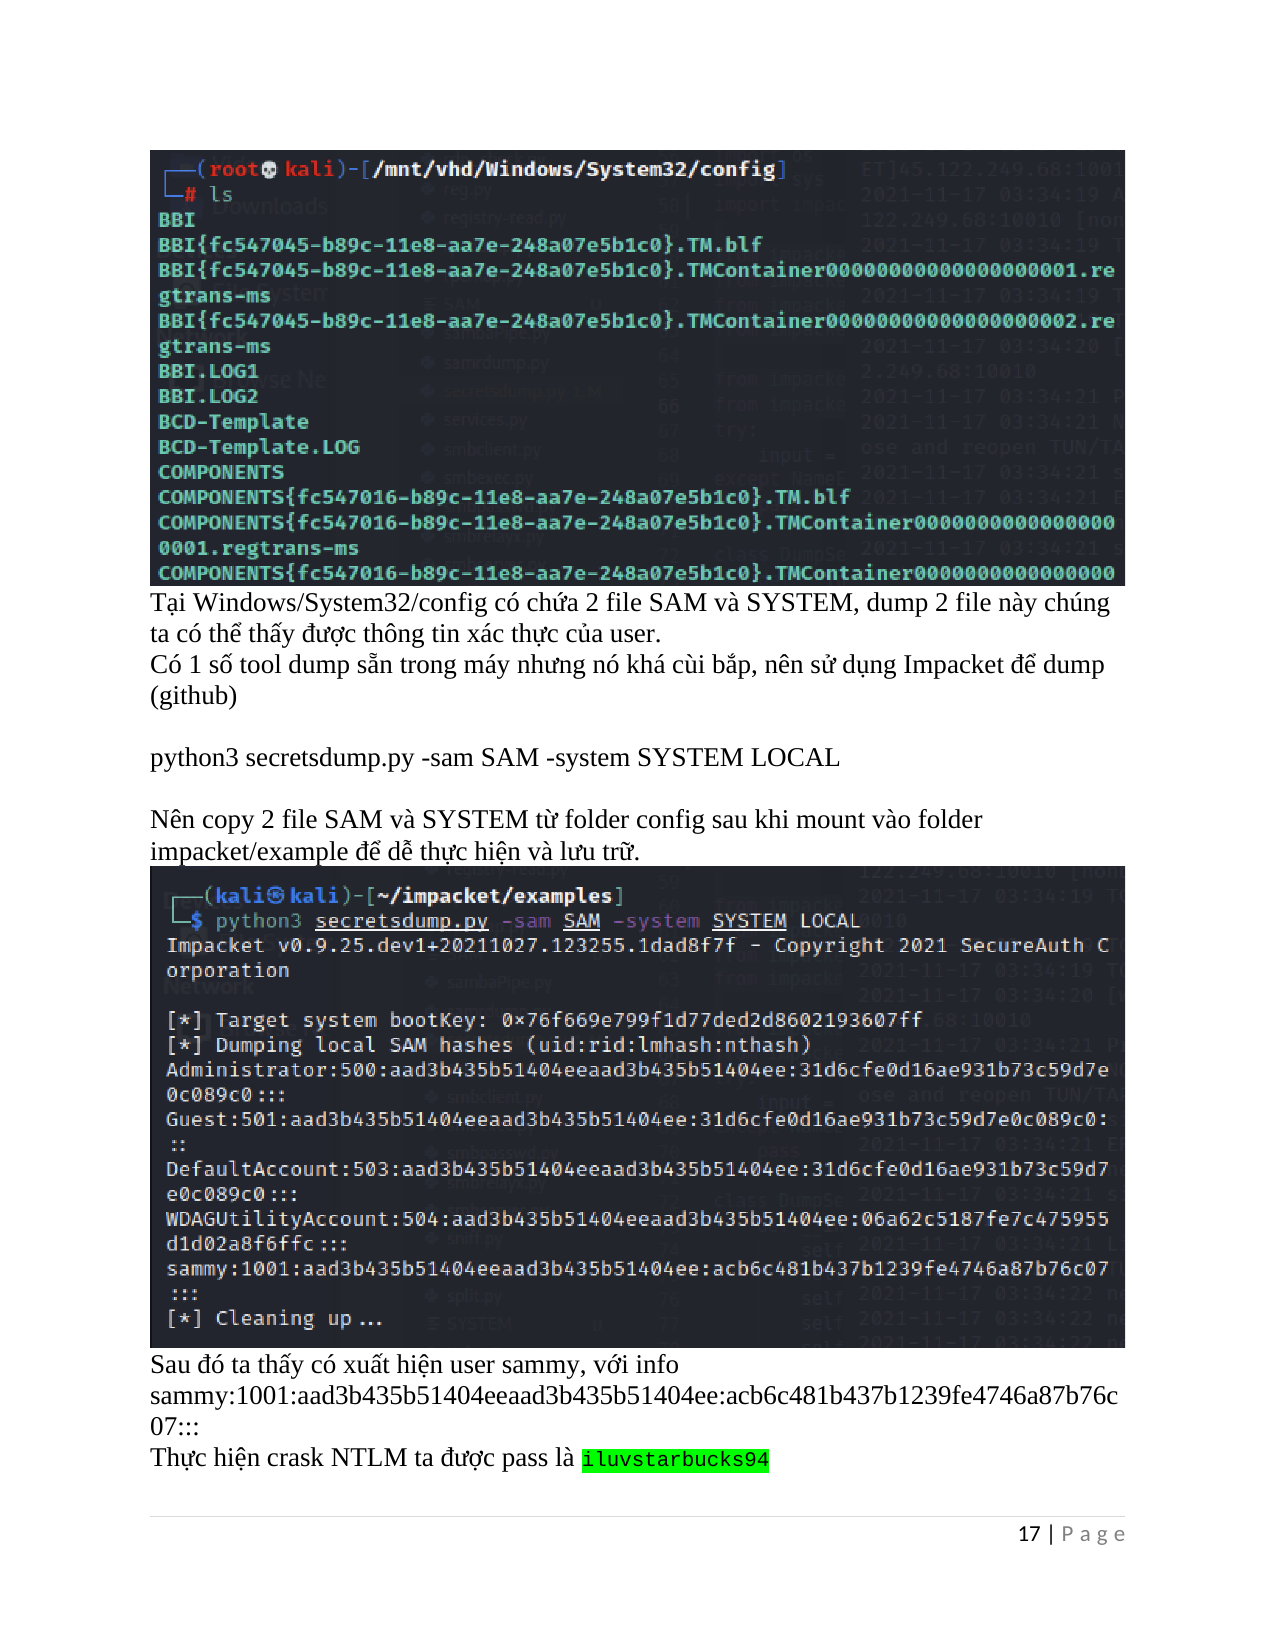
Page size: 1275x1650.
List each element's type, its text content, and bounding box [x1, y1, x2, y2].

text python3 secretsdump.py -sam SAM -system SYSTEM LOCAL [150, 741, 1125, 772]
text Sau đó ta thấy có xuất hiện user sammy, với info [150, 1348, 1125, 1379]
text Tại Windows/System32/config có chứa 2 file SAM và SYSTEM, dump 2 file này chúng ta có thể thấy được thông tin xác thực của user. [150, 586, 1125, 648]
picture [150, 866, 1125, 1348]
text Có 1 số tool dump sẵn trong máy nhưng nó khá cùi bắp, nên sử dụng Impacket để dump (github) [150, 648, 1125, 710]
picture [150, 150, 1125, 586]
text sammy:1001:aad3b435b51404eeaad3b435b51404ee:acb6c481b437b1239fe4746a87b76c07::: [150, 1379, 1125, 1441]
text Thực hiện crask NTLM ta được pass là iluvstarbucks94 [150, 1441, 1125, 1473]
text Nên copy 2 file SAM và SYSTEM từ folder config sau khi mount vào folder impacket/example để dễ thực hiện và lưu trữ. [150, 804, 1125, 866]
